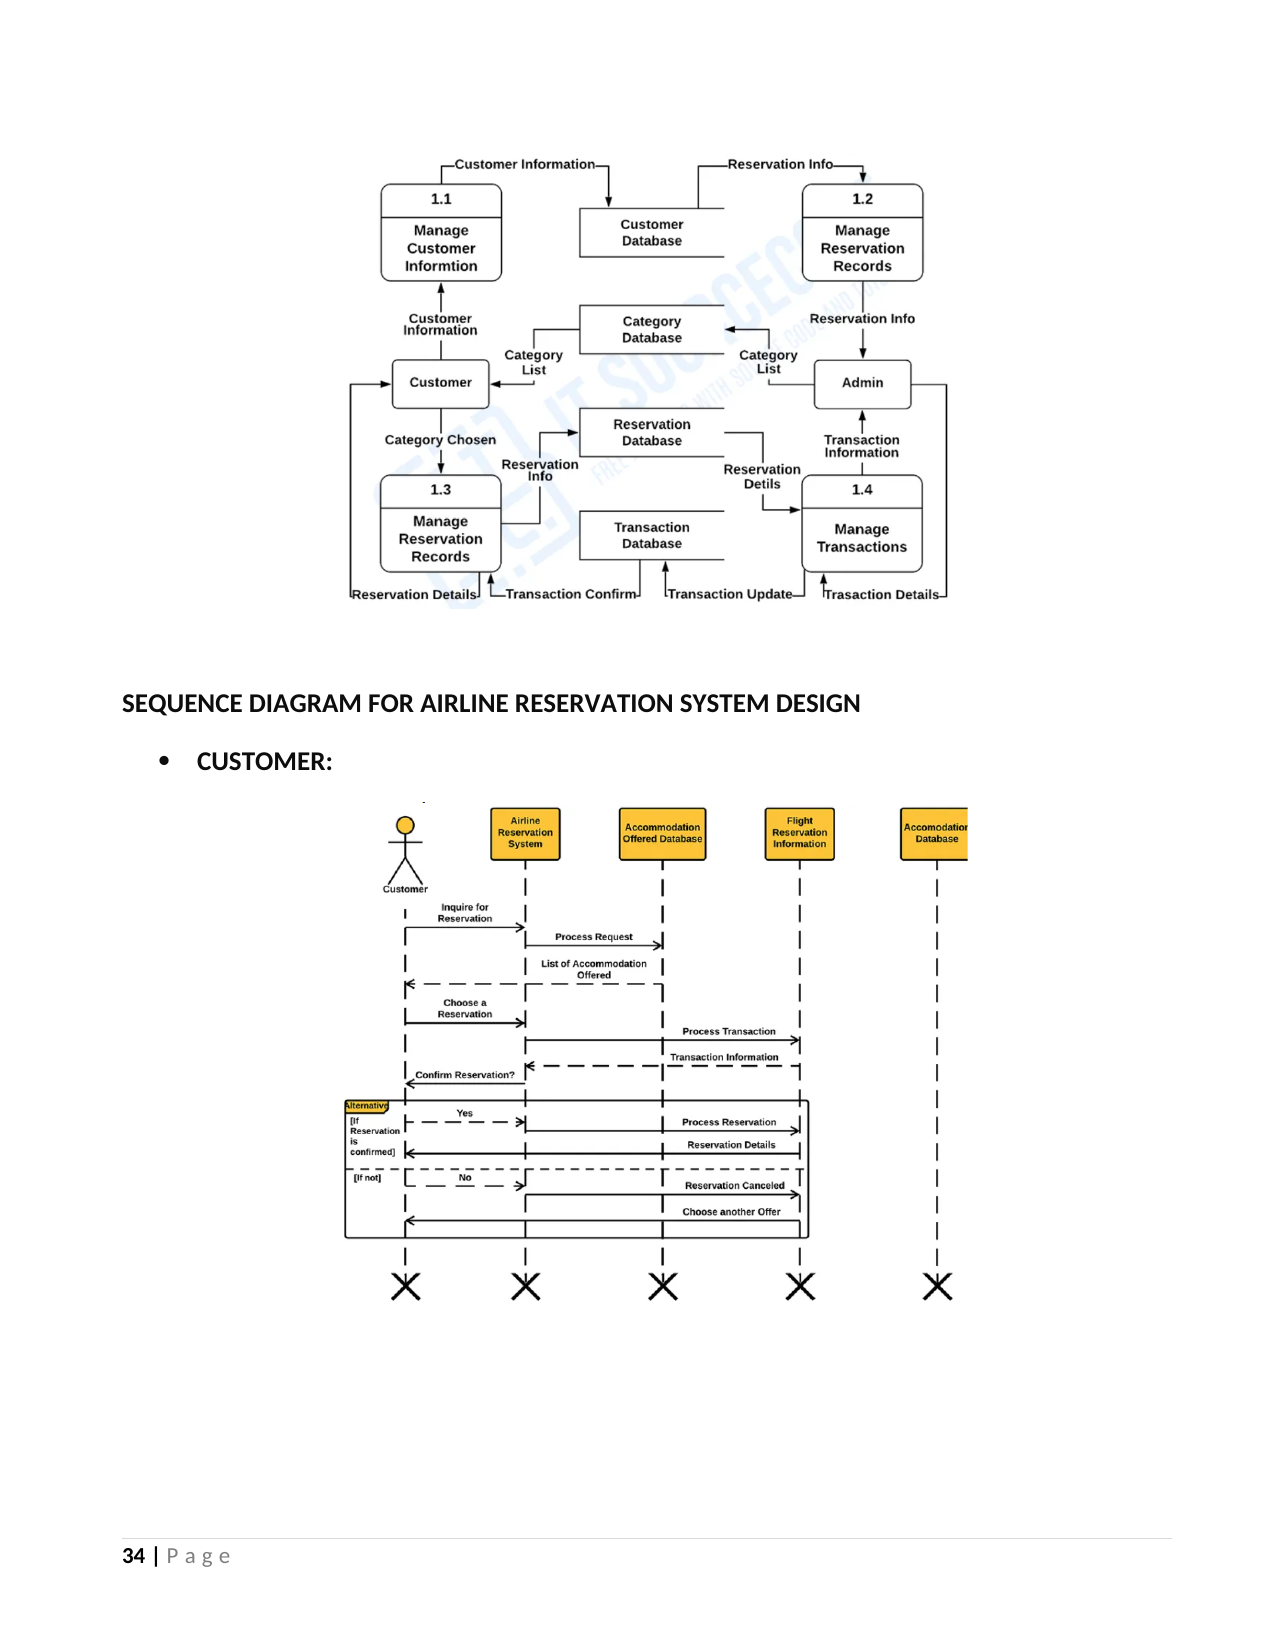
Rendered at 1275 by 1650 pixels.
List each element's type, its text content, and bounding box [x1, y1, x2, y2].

text Sequence Diagram for Airline Reservation System Design [122, 686, 1172, 719]
picture [326, 802, 968, 1309]
picture [331, 150, 963, 609]
list Customer: [159, 744, 1172, 777]
